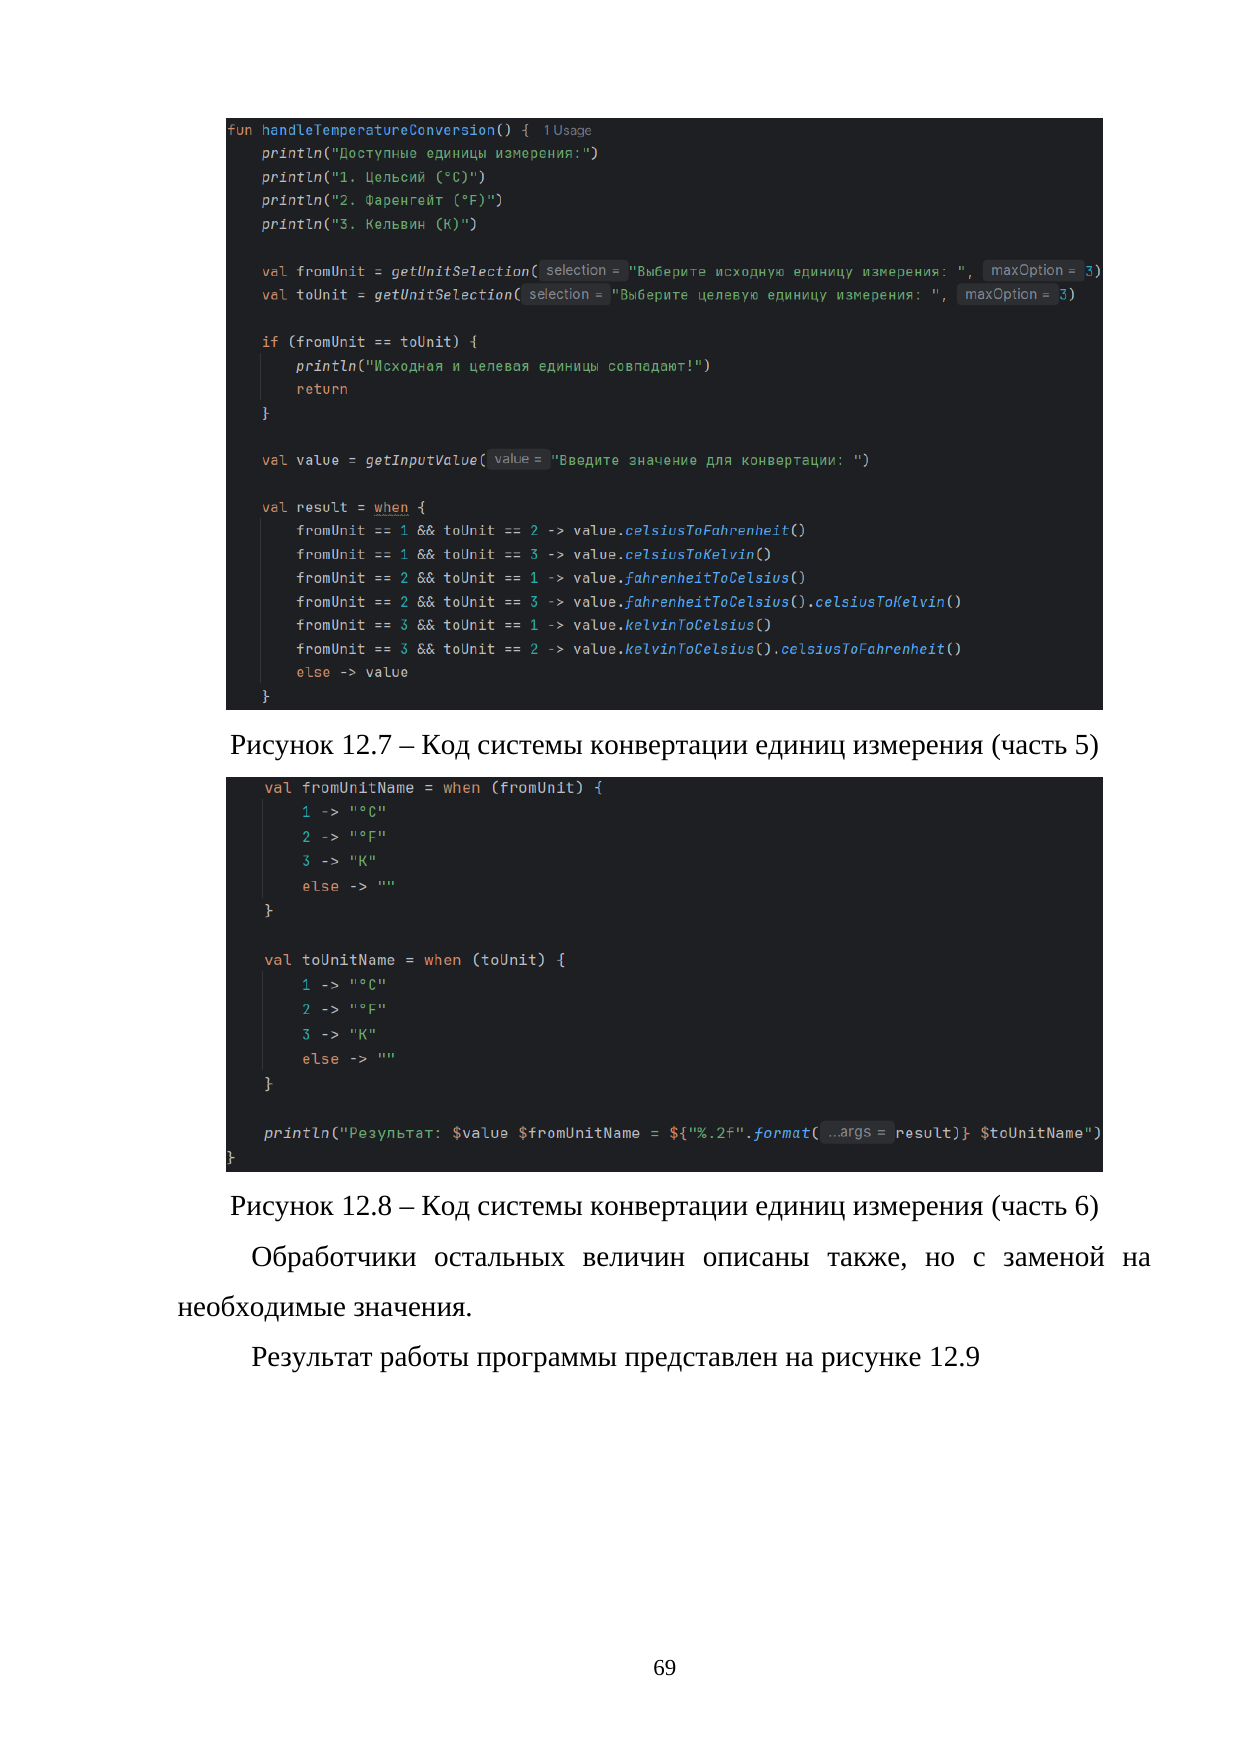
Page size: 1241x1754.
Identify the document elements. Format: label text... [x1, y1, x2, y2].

text Обработчики остальных величин описаны также, но с заменой на необходимые значения. [177, 1239, 1152, 1323]
picture [226, 777, 1103, 1172]
picture [226, 118, 1103, 710]
text Рисунок 12.8 – Код системы конвертации единиц измерения (часть 6) [177, 1188, 1152, 1222]
text Рисунок 12.7 – Код системы конвертации единиц измерения (часть 5) [177, 727, 1152, 760]
text Результат работы программы представлен на рисунке 12.9 [177, 1339, 1152, 1373]
